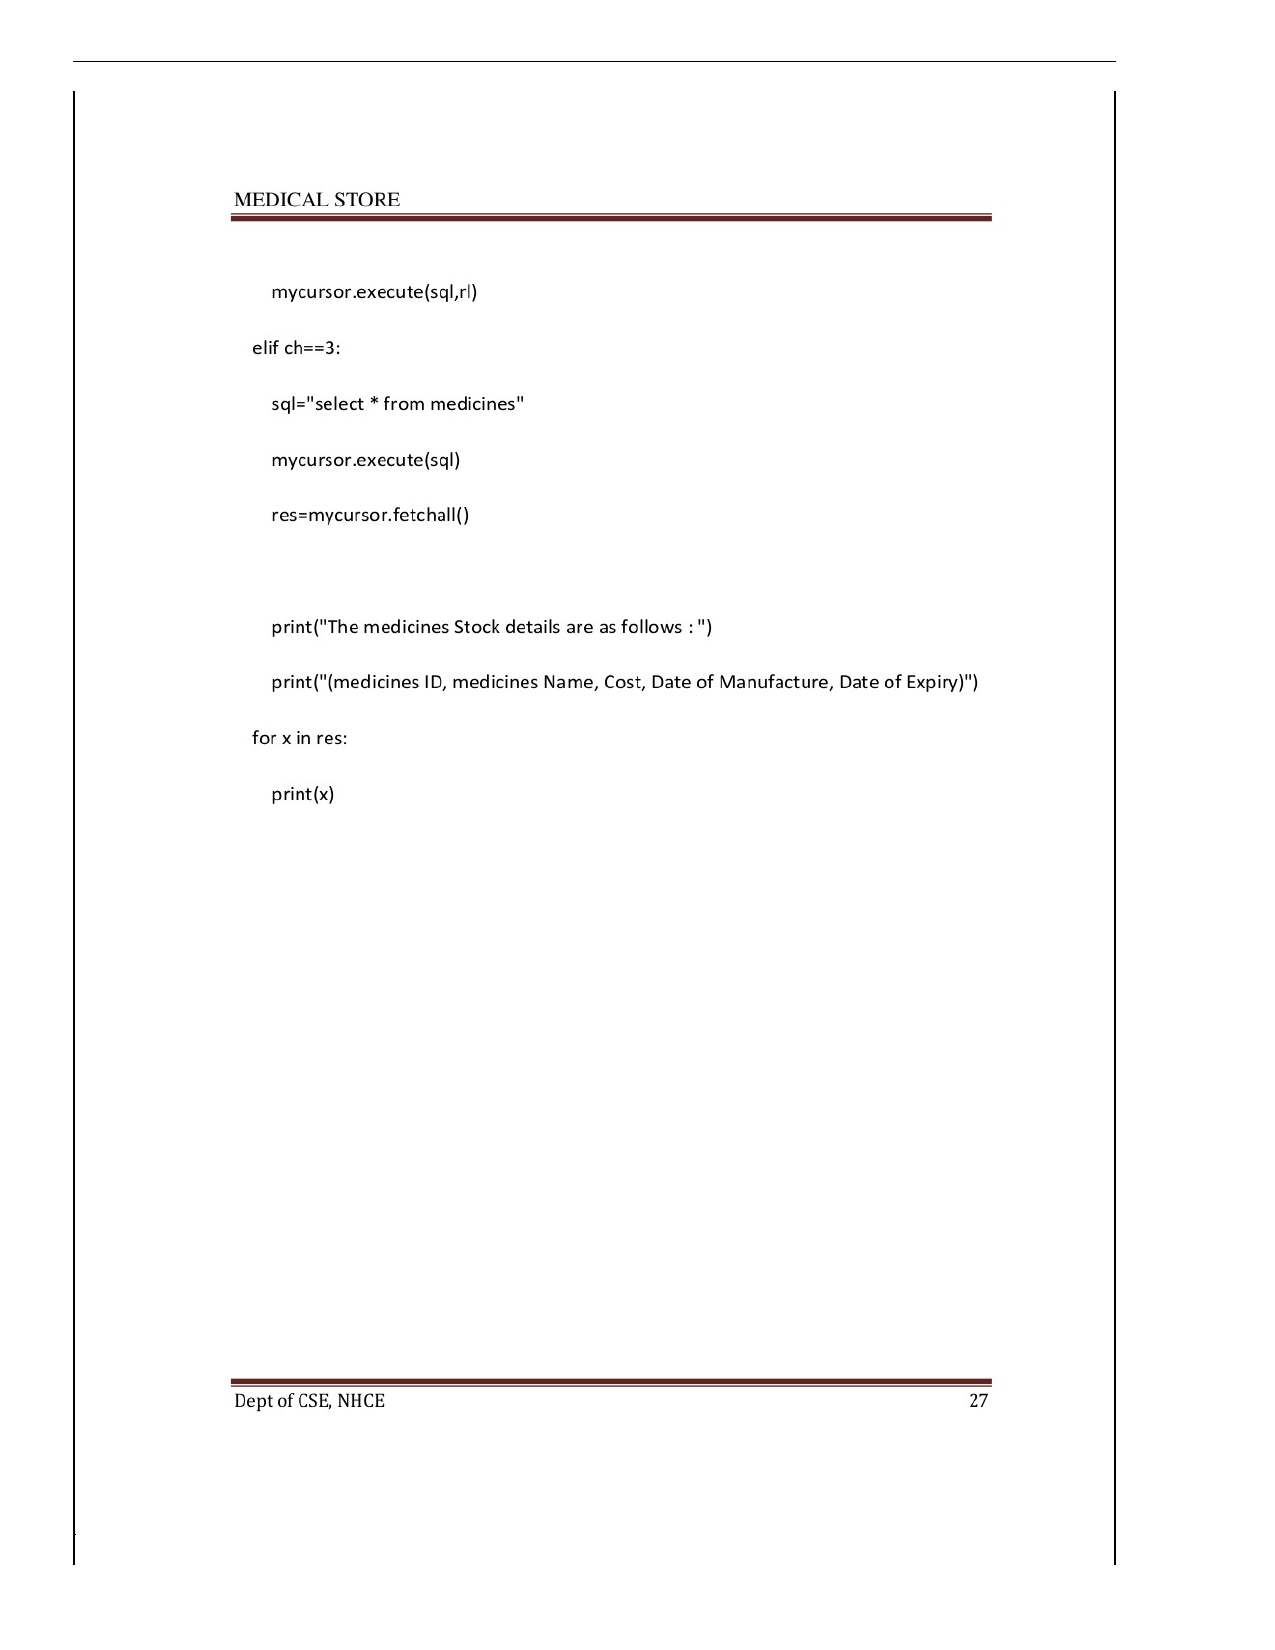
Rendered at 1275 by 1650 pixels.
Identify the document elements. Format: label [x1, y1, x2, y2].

picture [76, 93, 1114, 1562]
